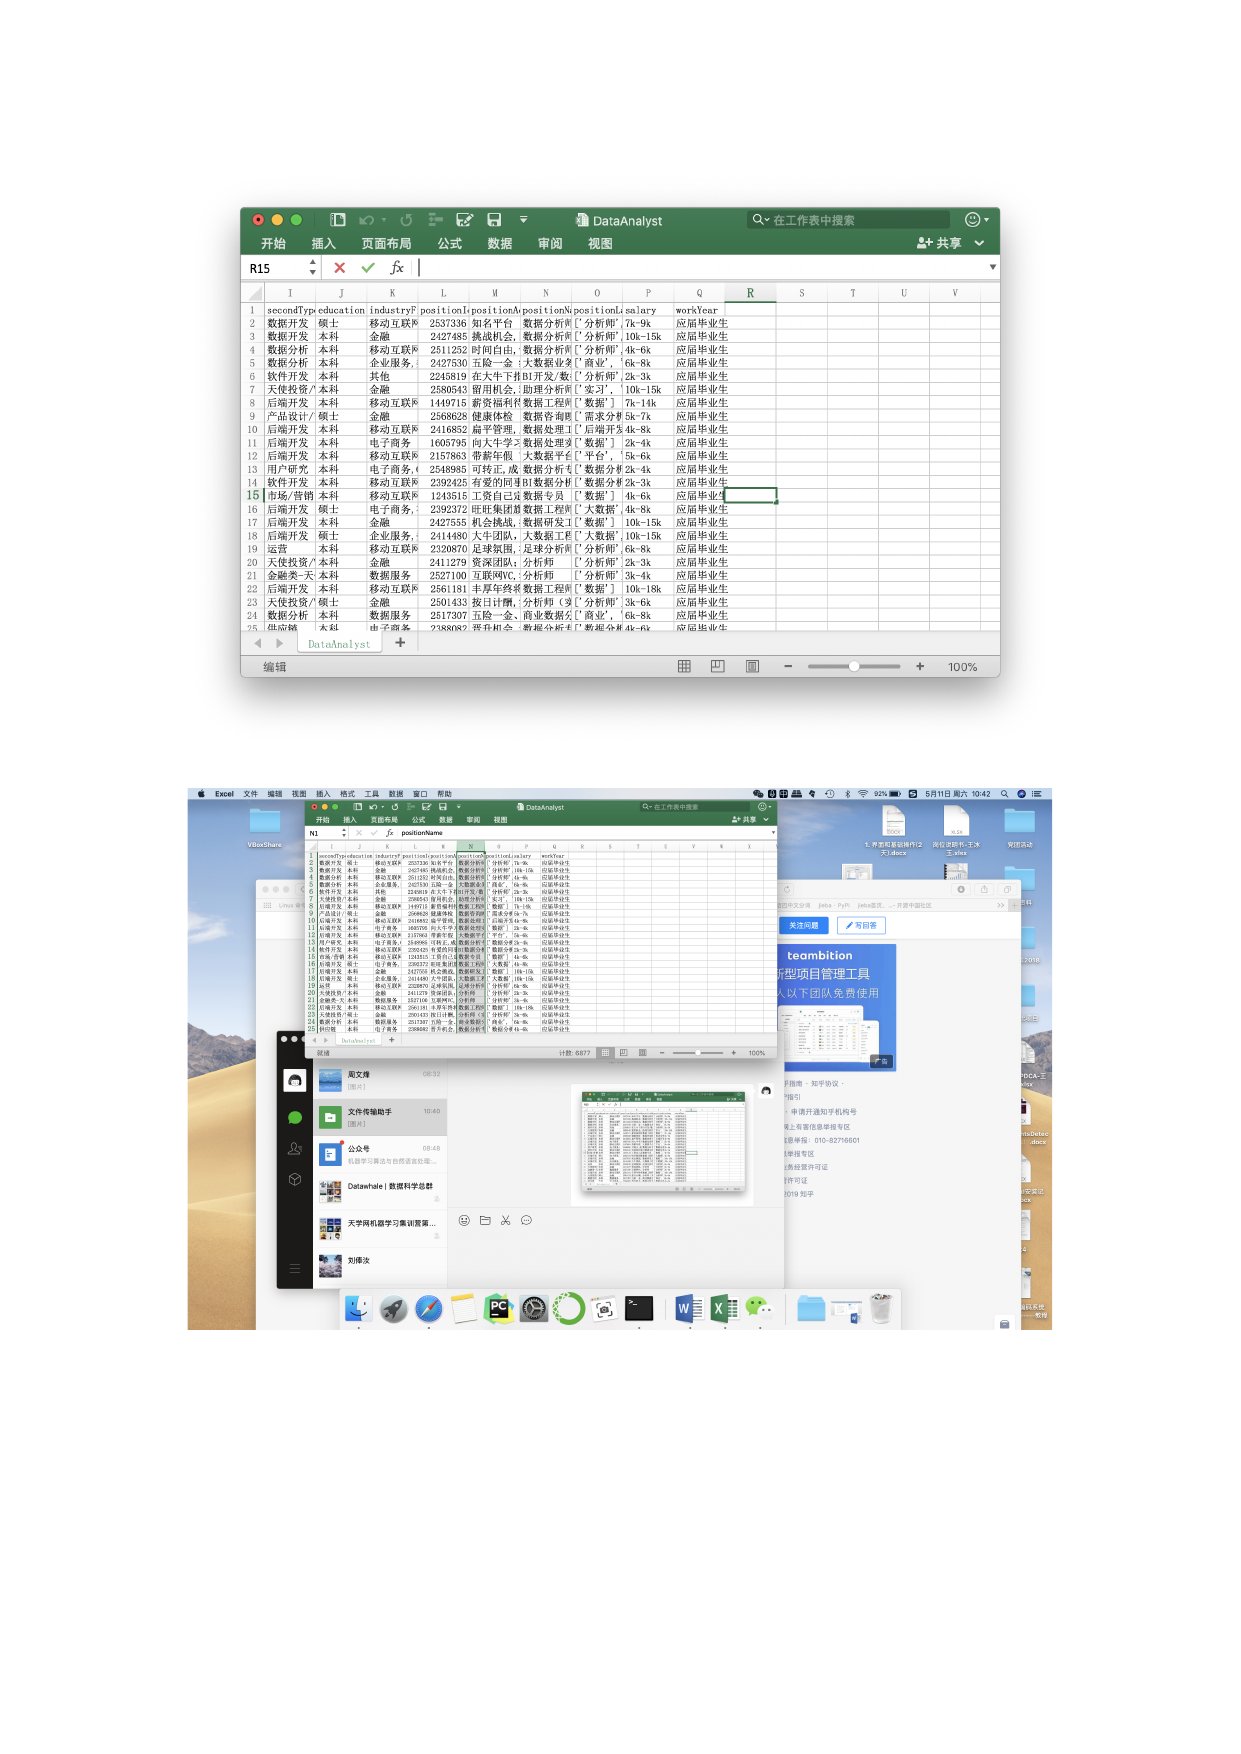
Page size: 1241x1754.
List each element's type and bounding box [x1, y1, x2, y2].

picture [187, 172, 1053, 747]
picture [187, 788, 1053, 1330]
